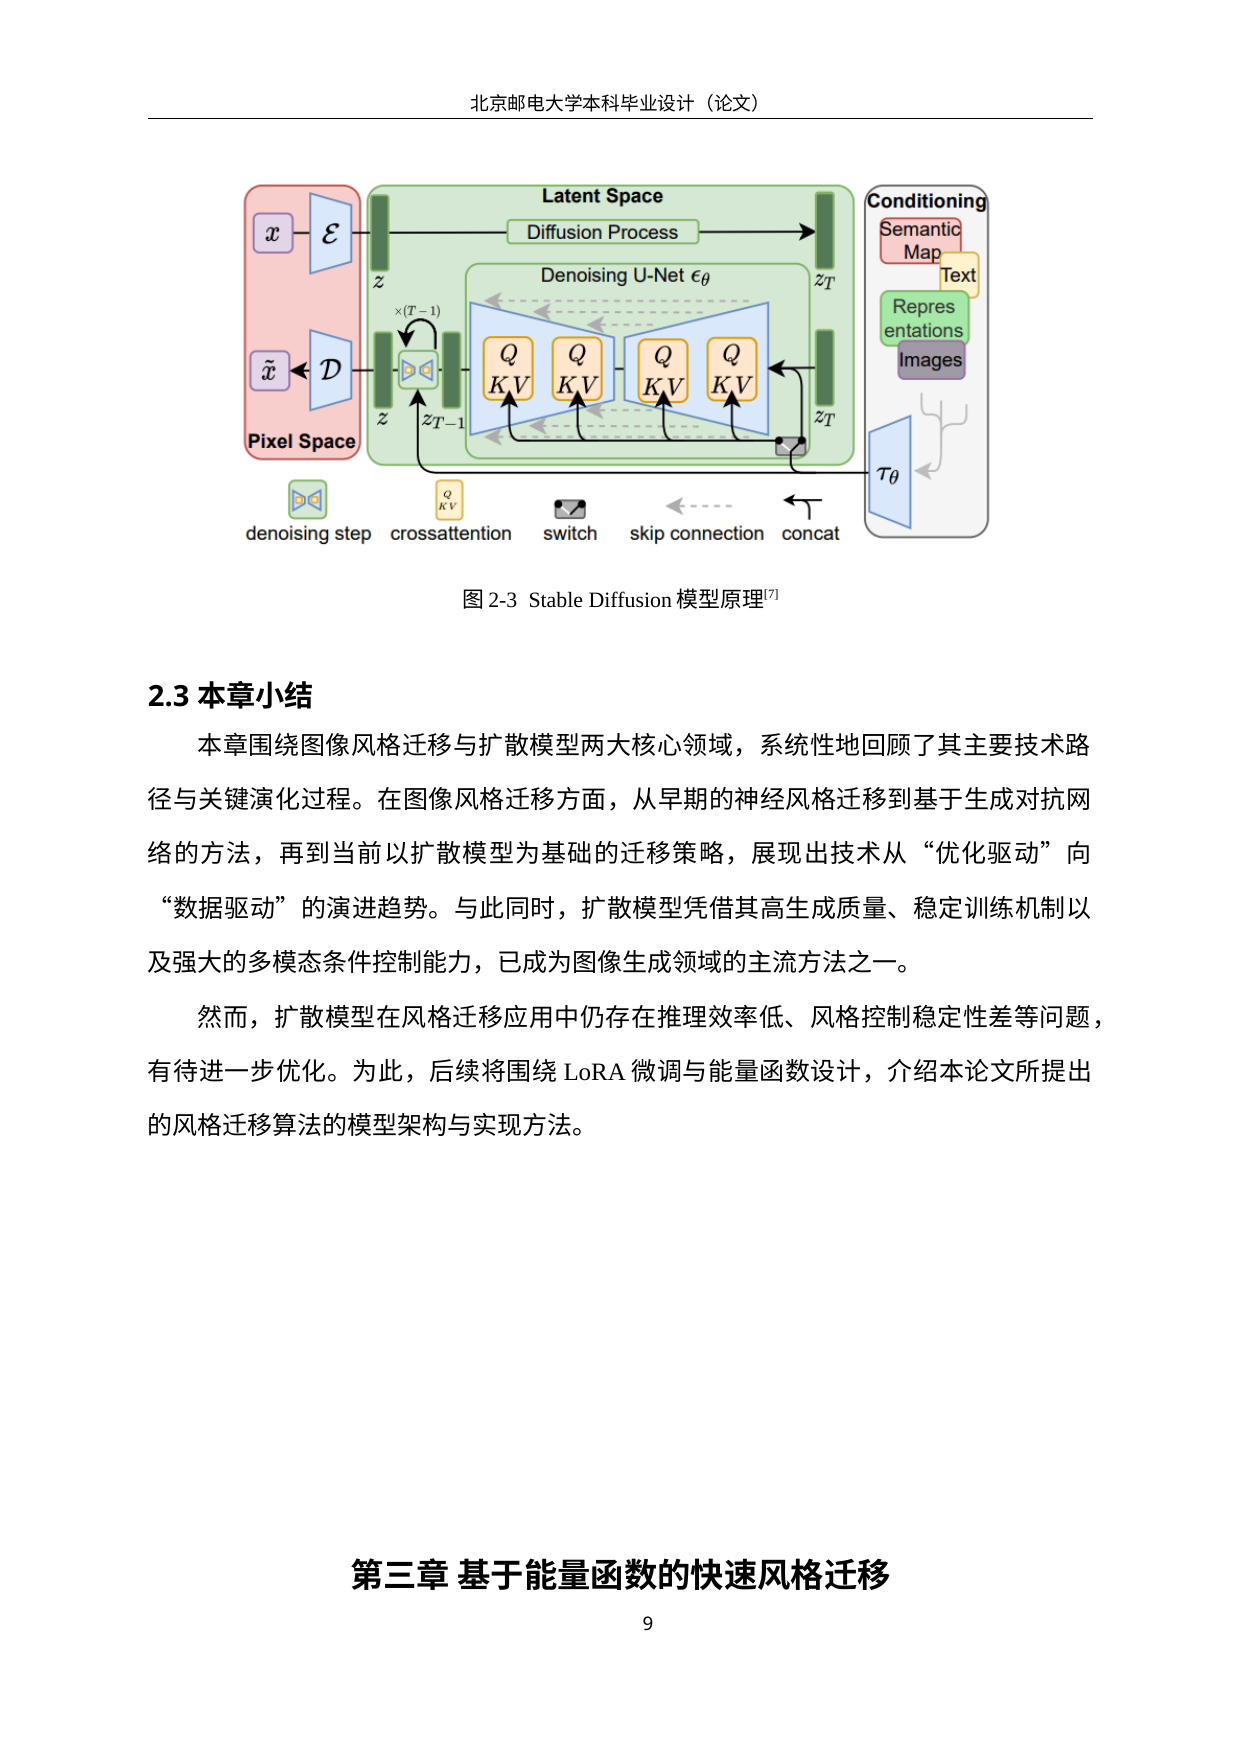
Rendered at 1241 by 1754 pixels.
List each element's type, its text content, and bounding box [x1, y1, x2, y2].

text 然而，扩散模型在风格迁移应用中仍存在推理效率低、风格控制稳定性差等问题，有待进一步优化。为此，后续将围绕LoRA微调与能量函数设计，介绍本论文所提出的风格迁移算法的模型架构与实现方法。 [148, 997, 1093, 1142]
text 图2-3 Stable Diffusion模型原理[7] [148, 582, 1093, 613]
text 本章围绕图像风格迁移与扩散模型两大核心领域，系统性地回顾了其主要技术路径与关键演化过程。在图像风格迁移方面，从早期的神经风格迁移到基于生成对抗网络的方法，再到当前以扩散模型为基础的迁移策略，展现出技术从“优化驱动”向“数据驱动”的演进趋势。与此同时，扩散模型凭借其高生成质量、稳定训练机制以及强大的多模态条件控制能力，已成为图像生成领域的主流方法之一。 [148, 725, 1093, 979]
text 第三章 基于能量函数的快速风格迁移 [148, 1548, 1093, 1597]
list 2.3 本章小结 [148, 672, 1093, 715]
picture [188, 147, 1052, 565]
